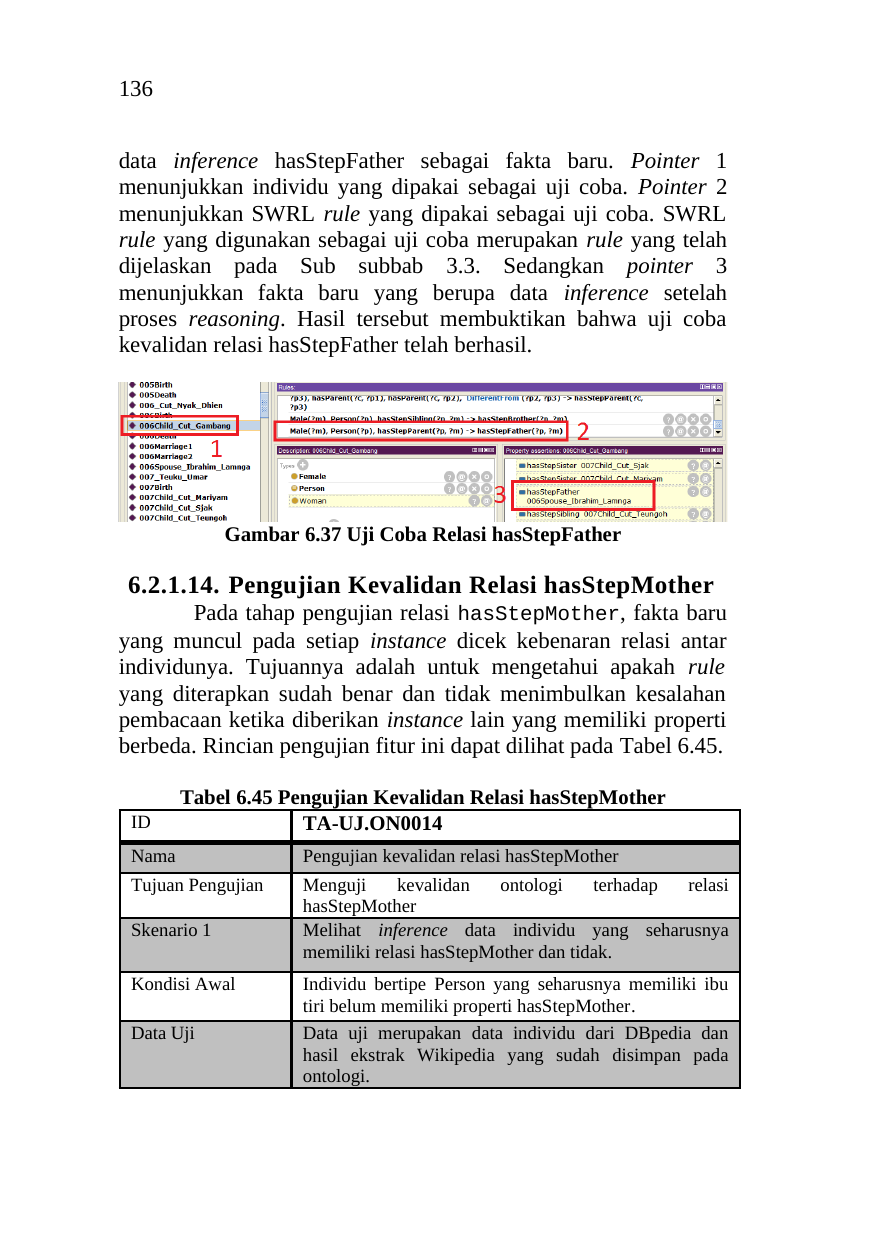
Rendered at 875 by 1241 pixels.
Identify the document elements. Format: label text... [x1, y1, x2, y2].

table_cell Skenario 1 [121, 919, 290, 971]
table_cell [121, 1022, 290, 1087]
table_cell Tujuan Pengujian [121, 874, 290, 917]
table_cell Pengujian kevalidan relasi hasStepMother [293, 845, 739, 872]
table_cell Nama [121, 845, 290, 872]
table_cell Individu bertipe Person yang seharusnya memiliki ibu tiri belum memiliki properti hasStepMother. [293, 973, 739, 1020]
table_cell Menguji kevalidan ontologi terhadap relasi hasStepMother [293, 874, 739, 917]
picture [118, 382, 728, 522]
table_cell Melihat inference data individu yang seharusnya memiliki relasi hasStepMother dan tidak. [293, 919, 739, 971]
table_header TA-UJ.ON0014 [293, 811, 739, 840]
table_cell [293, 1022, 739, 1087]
subtitle Pengujian Kevalidan Relasi hasStepMother [128, 571, 727, 599]
table_cell Kondisi Awal [121, 973, 290, 1020]
table_header ID [121, 811, 290, 840]
